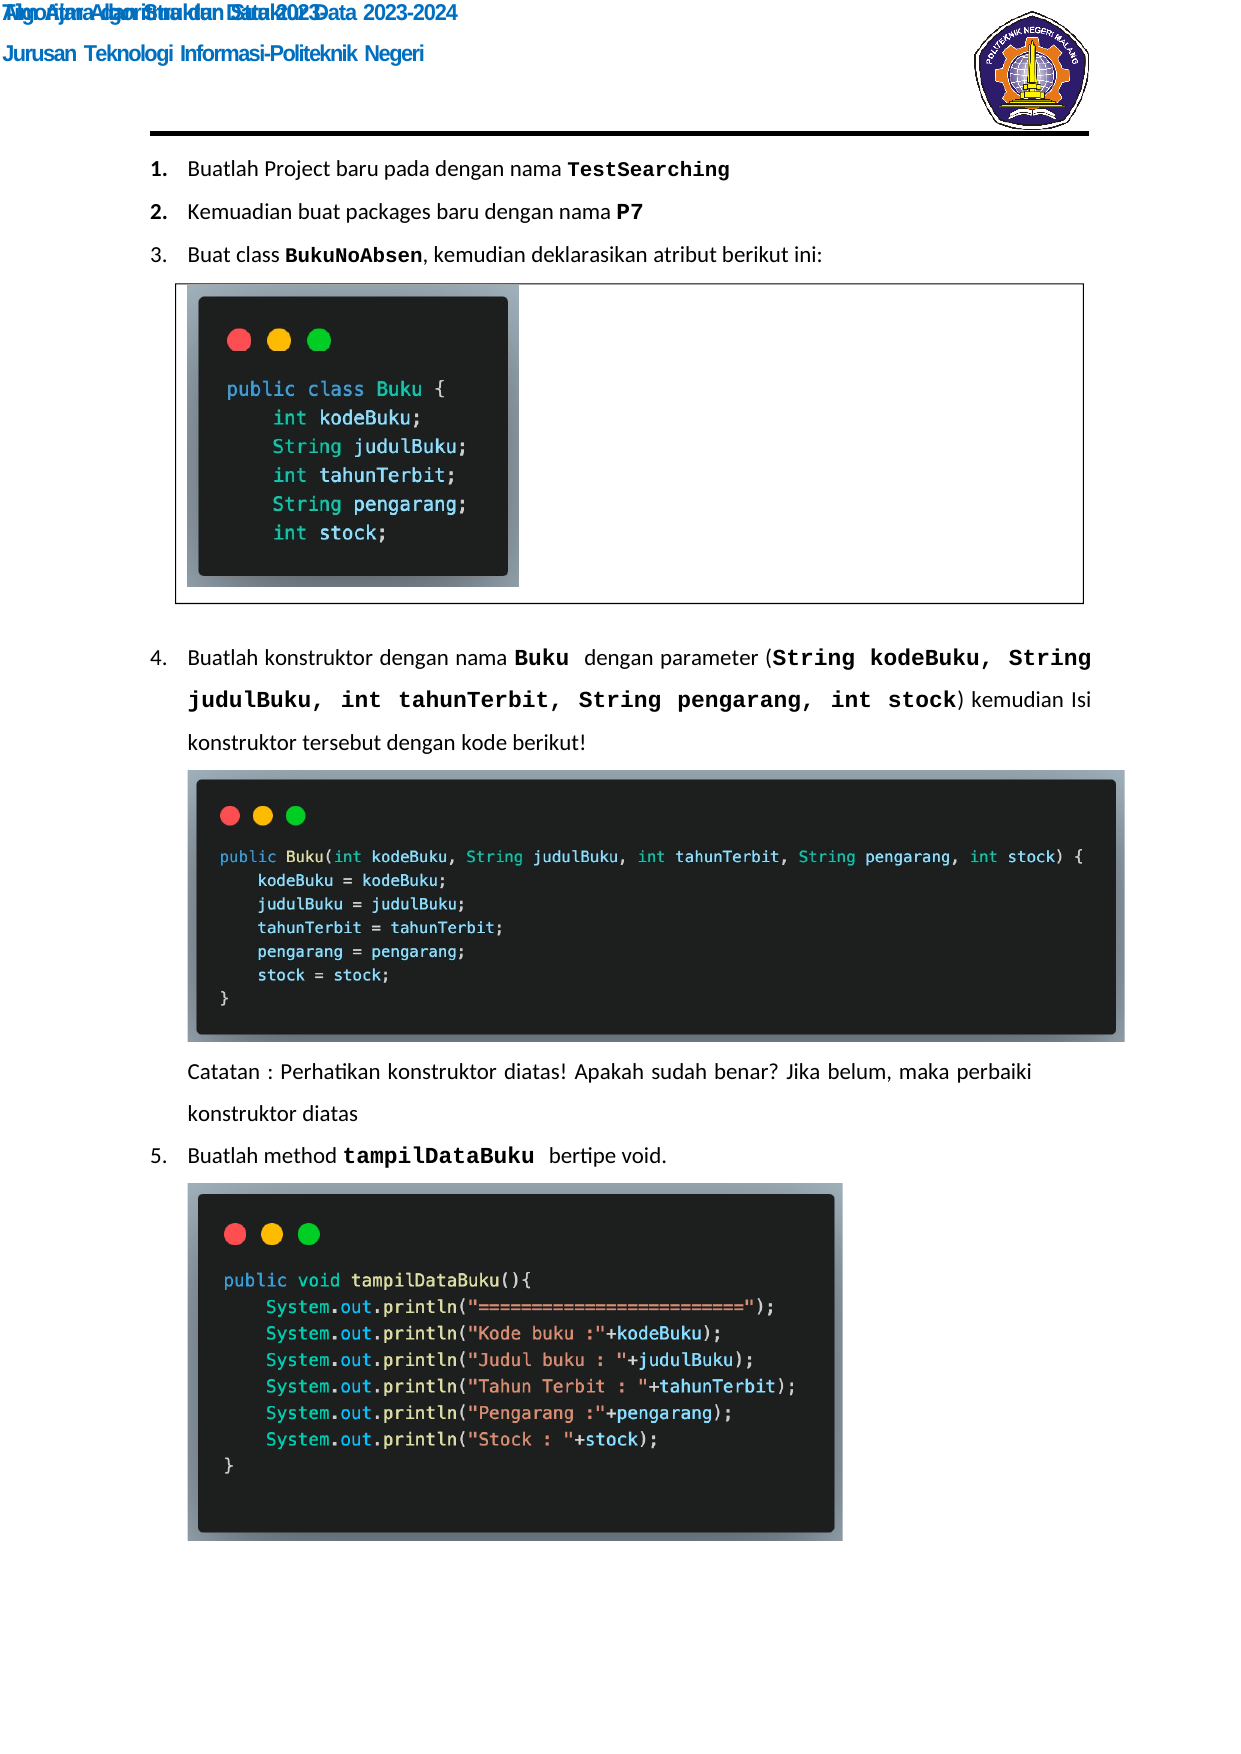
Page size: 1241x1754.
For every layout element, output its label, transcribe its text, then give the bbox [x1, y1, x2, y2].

list Buatlah method tampilDataBuku bertipe void. [150, 1141, 1138, 1170]
picture [187, 1183, 843, 1541]
text Catatan : Perhatikan konstruktor diatas! Apakah sudah benar? Jika belum, maka perbaiki konstruktor diatas [187, 1057, 1138, 1127]
list Buatlah konstruktor dengan nama Buku dengan parameter (String kodeBuku, String judulBuku, int tahunTerbit, String pengarang, int stock) kemudian Isi konstruktor tersebut dengan kode berikut! [150, 643, 1091, 756]
list Kemuadian buat packages baru dengan nama P7 [150, 197, 1138, 227]
list Buatlah Project baru pada dengan nama TestSearching [150, 154, 1138, 183]
list Buat class BukuNoAbsen, kemudian deklarasikan atribut berikut ini: [150, 240, 1138, 269]
picture [187, 770, 1125, 1042]
picture [187, 285, 519, 587]
picture [974, 11, 1089, 130]
